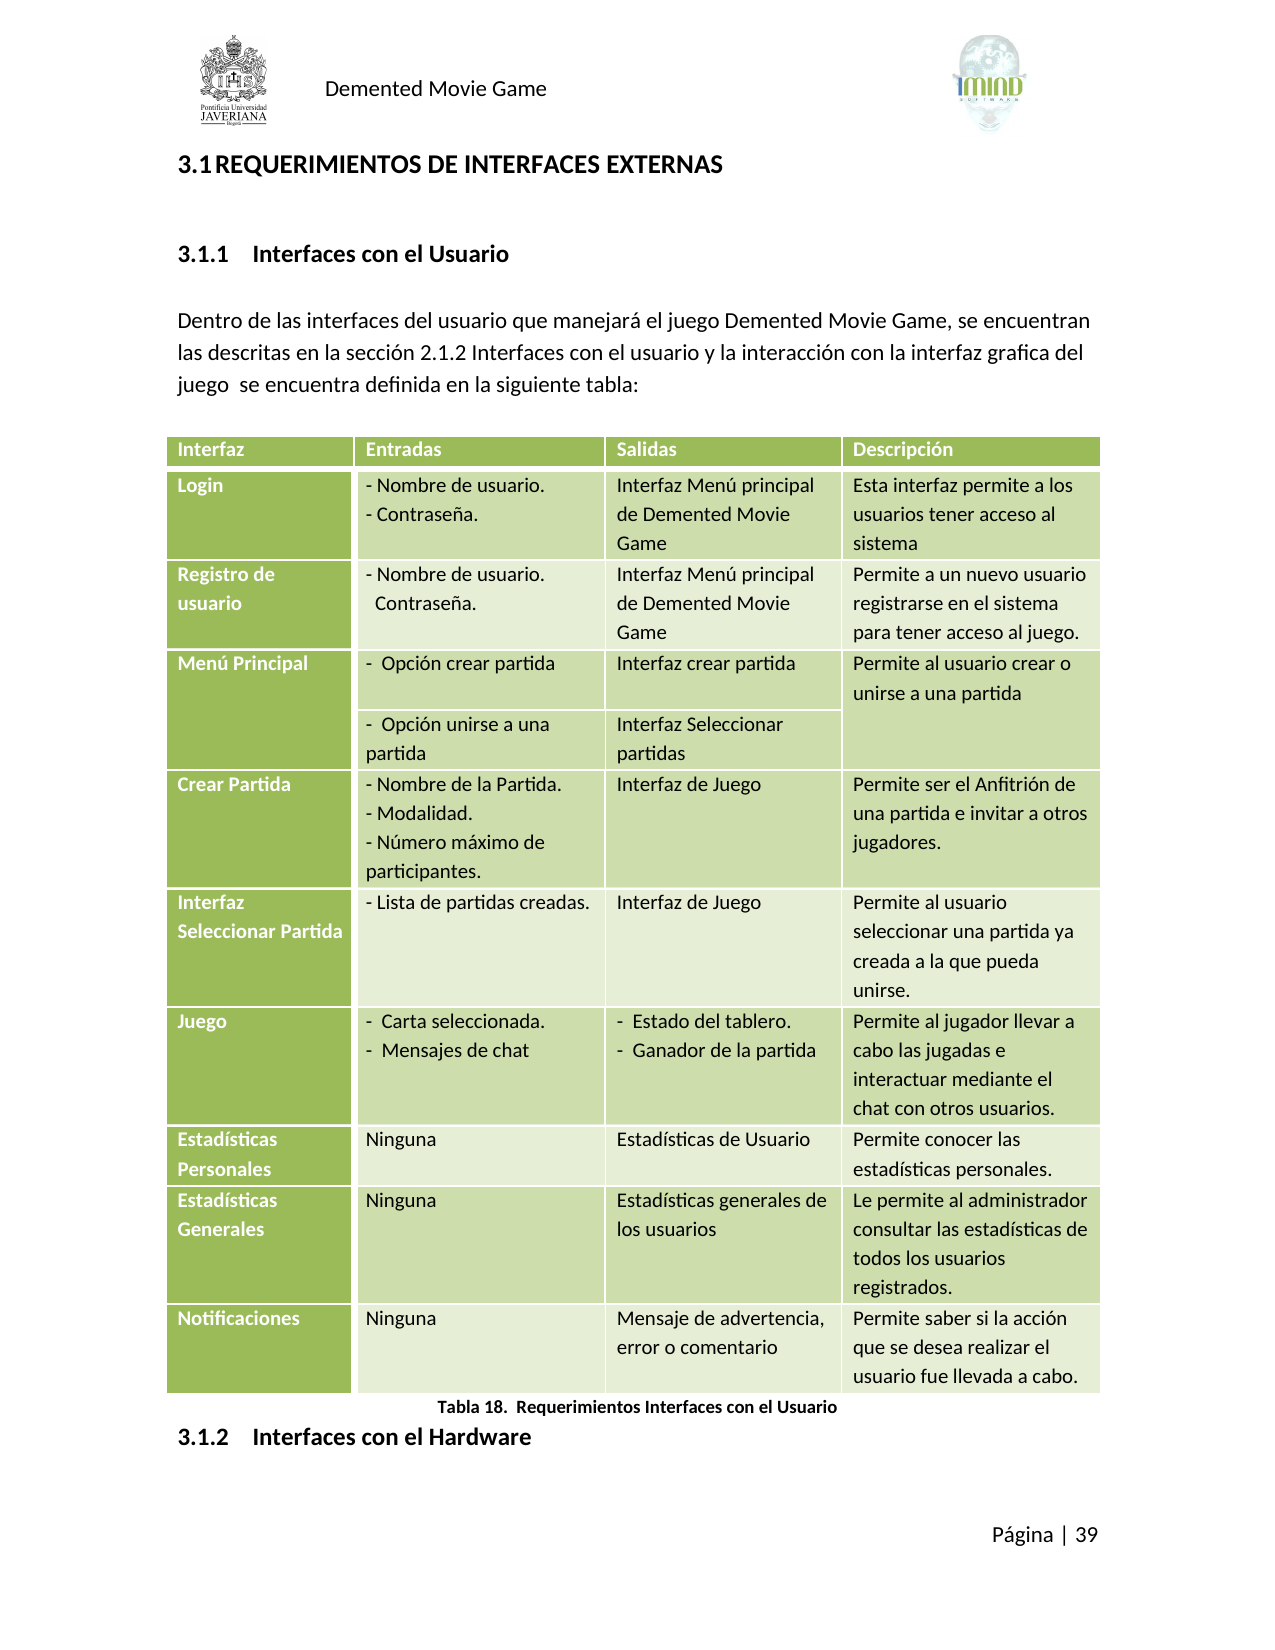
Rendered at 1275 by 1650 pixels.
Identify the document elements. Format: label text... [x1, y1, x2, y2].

table_cell Estadísticas Personales [167, 1127, 351, 1185]
table_cell Ninguna [358, 1127, 605, 1185]
picture [951, 35, 1033, 138]
table_header Salidas [606, 437, 841, 466]
table_cell Estadísticas Generales [167, 1187, 351, 1303]
table_cell Juego [167, 1008, 351, 1124]
table_cell Esta interfaz permite a los usuarios tener acceso al sistema [843, 472, 1100, 559]
table_cell - Nombre de usuario. - Contraseña. [358, 472, 604, 559]
table_cell Permite al jugador llevar a cabo las jugadas e interactuar mediante el chat con otros usuarios. [843, 1008, 1100, 1124]
table_cell Registro de usuario [167, 561, 351, 648]
table_cell - Lista de partidas creadas. [358, 890, 605, 1006]
subtitle REQUERIMIENTOS DE INTERFACES EXTERNAS [177, 148, 1098, 181]
picture [200, 35, 267, 126]
table_cell Le permite al administrador consultar las estadísticas de todos los usuarios registrados. [843, 1187, 1100, 1303]
table_cell Estadísticas de Usuario [606, 1127, 841, 1185]
table_cell Notificaciones [167, 1305, 351, 1393]
table_cell Interfaz de Juego [606, 890, 841, 1006]
table_cell Interfaz Seleccionar partidas [606, 711, 841, 769]
text Tabla 18. Requerimientos Interfaces con el Usuario [177, 1395, 1098, 1418]
table_cell Permite saber si la acción que se desea realizar el usuario fue llevada a cabo. [842, 1305, 1100, 1393]
table_cell Permite a un nuevo usuario registrarse en el sistema para tener acceso al juego. [842, 561, 1100, 648]
table_cell Permite ser el Anfitrión de una partida e invitar a otros jugadores. [843, 771, 1100, 887]
table_cell Permite conocer las estadísticas personales. [842, 1127, 1100, 1185]
table_header Descripción [843, 437, 1100, 466]
table_cell - Opción unirse a una partida [358, 711, 605, 769]
table_cell Ninguna [358, 1187, 604, 1303]
table_cell - Nombre de la Partida. - Modalidad. - Número máximo de participantes. [358, 771, 604, 887]
table_cell - Opción crear partida [358, 651, 604, 709]
text Dentro de las interfaces del usuario que manejará el juego Demented Movie Game, se encuentran las descritas en la sección 2.1.2 Interfaces con el usuario y la interacción con la interfaz grafica del juego se encuentra definida en la siguiente tabla: [177, 306, 1098, 398]
table_cell Permite al usuario seleccionar una partida ya creada a la que pueda unirse. [842, 890, 1100, 1006]
table_cell - Carta seleccionada. - Mensajes de chat [358, 1008, 604, 1124]
subtitle Interfaces con el Hardware [177, 1421, 1098, 1452]
table_cell Interfaz crear partida [606, 651, 841, 709]
table_cell Menú Principal [167, 651, 351, 769]
table_header Interfaz [167, 437, 353, 466]
table_cell Interfaz Menú principal de Demented Movie Game [606, 472, 841, 559]
table_cell Interfaz Seleccionar Partida [167, 890, 351, 1006]
table_cell Mensaje de advertencia, error o comentario [606, 1305, 841, 1393]
subtitle Interfaces con el Usuario [177, 239, 1098, 269]
table_cell Crear Partida [167, 771, 351, 887]
table_cell Login [167, 472, 351, 559]
table_cell Ninguna [358, 1305, 605, 1393]
table_cell Interfaz Menú principal de Demented Movie Game [606, 561, 841, 648]
table_cell - Estado del tablero. - Ganador de la partida [606, 1008, 841, 1124]
table_cell - Nombre de usuario. Contraseña. [358, 561, 605, 648]
table_cell Permite al usuario crear o unirse a una partida [843, 651, 1100, 769]
table_header Entradas [355, 437, 604, 466]
table_cell Interfaz de Juego [606, 771, 841, 887]
table_cell Estadísticas generales de los usuarios [606, 1187, 841, 1303]
